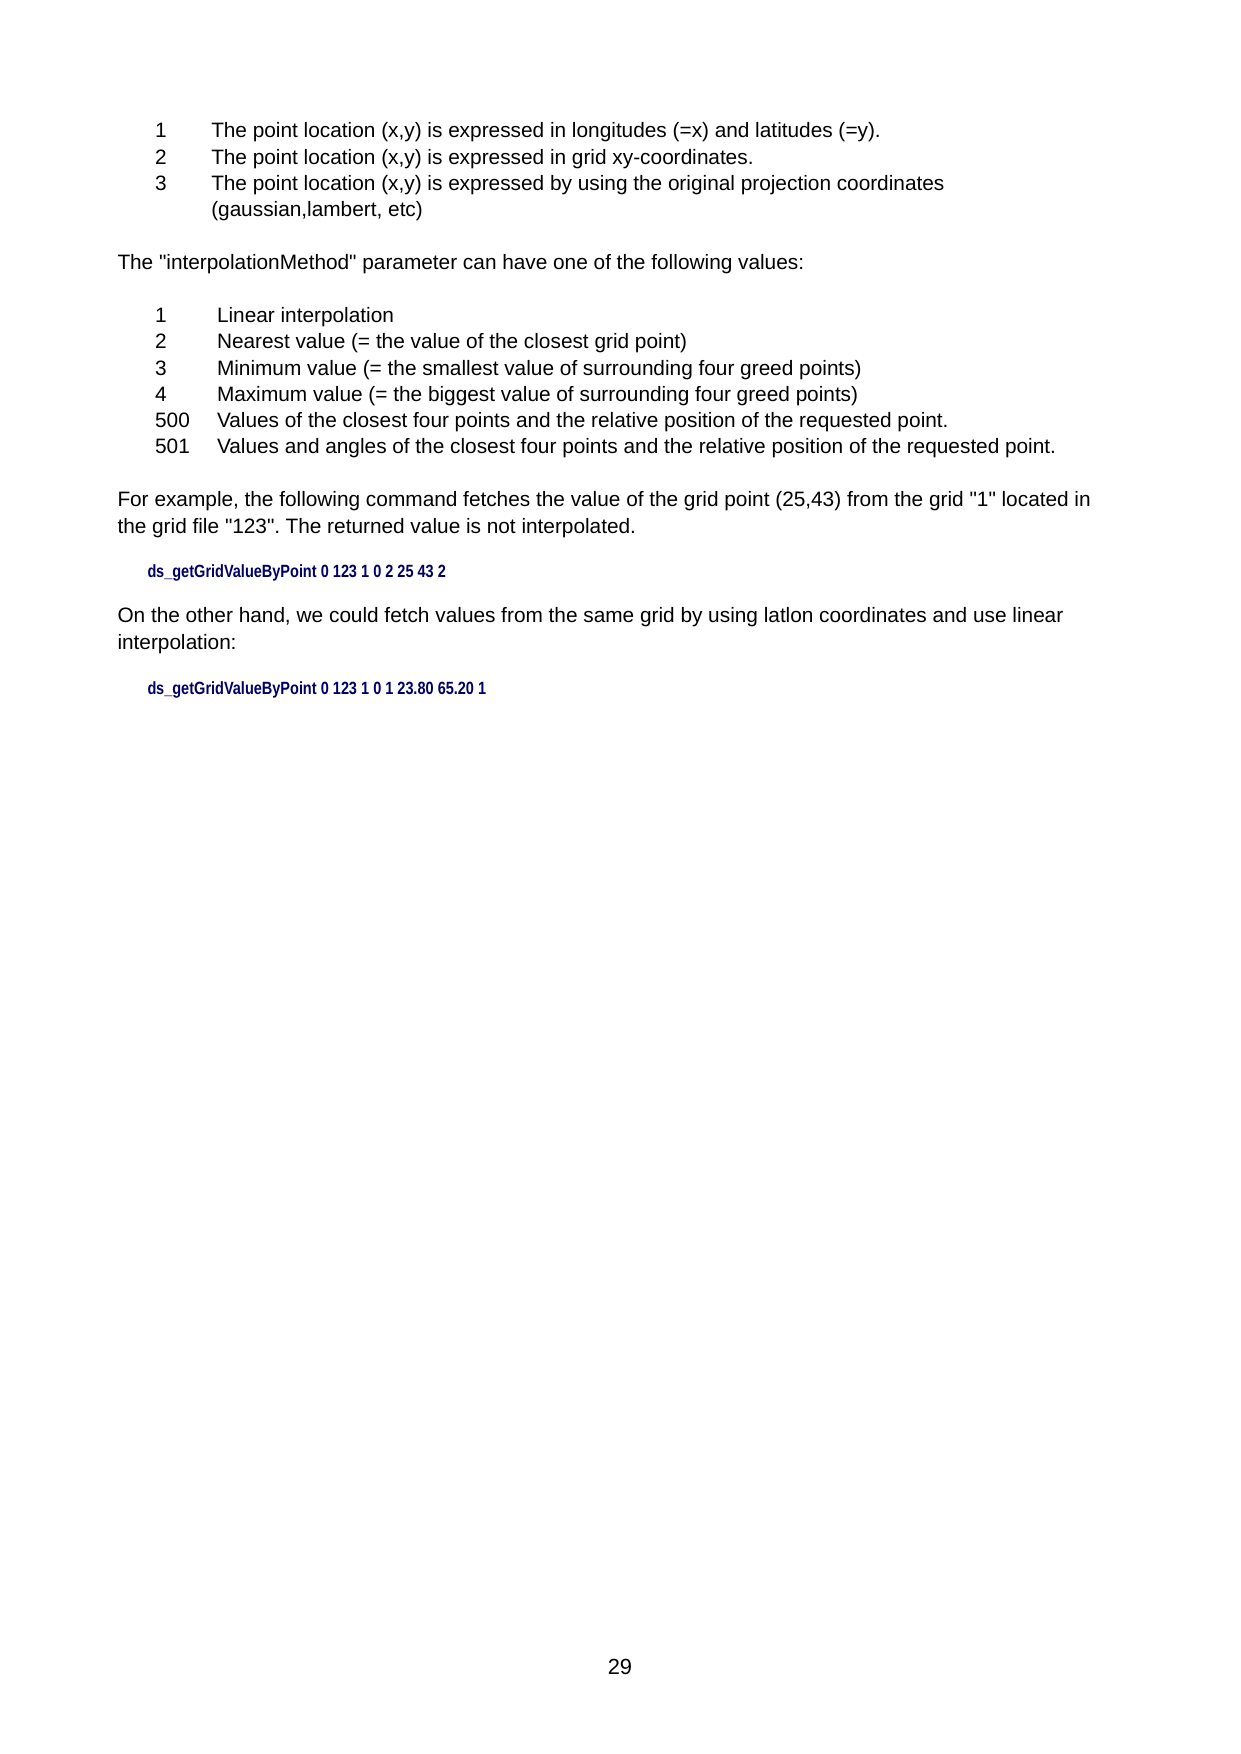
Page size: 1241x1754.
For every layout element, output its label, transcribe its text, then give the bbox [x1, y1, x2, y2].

text 1 The point location (x,y) is expressed in longitudes (=x) and latitudes (=y). [117, 118, 1122, 142]
text 500 Values of the closest four points and the relative position of the requested point. [117, 408, 1122, 432]
text 2 Nearest value (= the value of the closest grid point) [117, 329, 1122, 353]
text (gaussian,lambert, etc) [117, 197, 1122, 221]
text 3 The point location (x,y) is expressed by using the original projection coordinates [117, 171, 1122, 195]
text 501 Values and angles of the closest four points and the relative position of the requested point. [117, 434, 1122, 458]
text 3 Minimum value (= the smallest value of surrounding four greed points) [117, 355, 1122, 379]
text For example, the following command fetches the value of the grid point (25,43) from the grid "1" located in the grid file "123". The returned value is not interpolated. [117, 487, 1122, 537]
text ds_getGridValueByPoint 0 123 1 0 1 23.80 65.20 1 [117, 677, 1122, 698]
text 4 Maximum value (= the biggest value of surrounding four greed points) [117, 382, 1122, 406]
text On the other hand, we could fetch values from the same grid by using latlon coordinates and use linear interpolation: [117, 603, 1122, 653]
text 2 The point location (x,y) is expressed in grid xy-coordinates. [117, 144, 1122, 168]
text The "interpolationMethod" parameter can have one of the following values: [117, 250, 1122, 274]
text ds_getGridValueByPoint 0 123 1 0 2 25 43 2 [117, 561, 1122, 582]
text 1 Linear interpolation [117, 303, 1122, 327]
